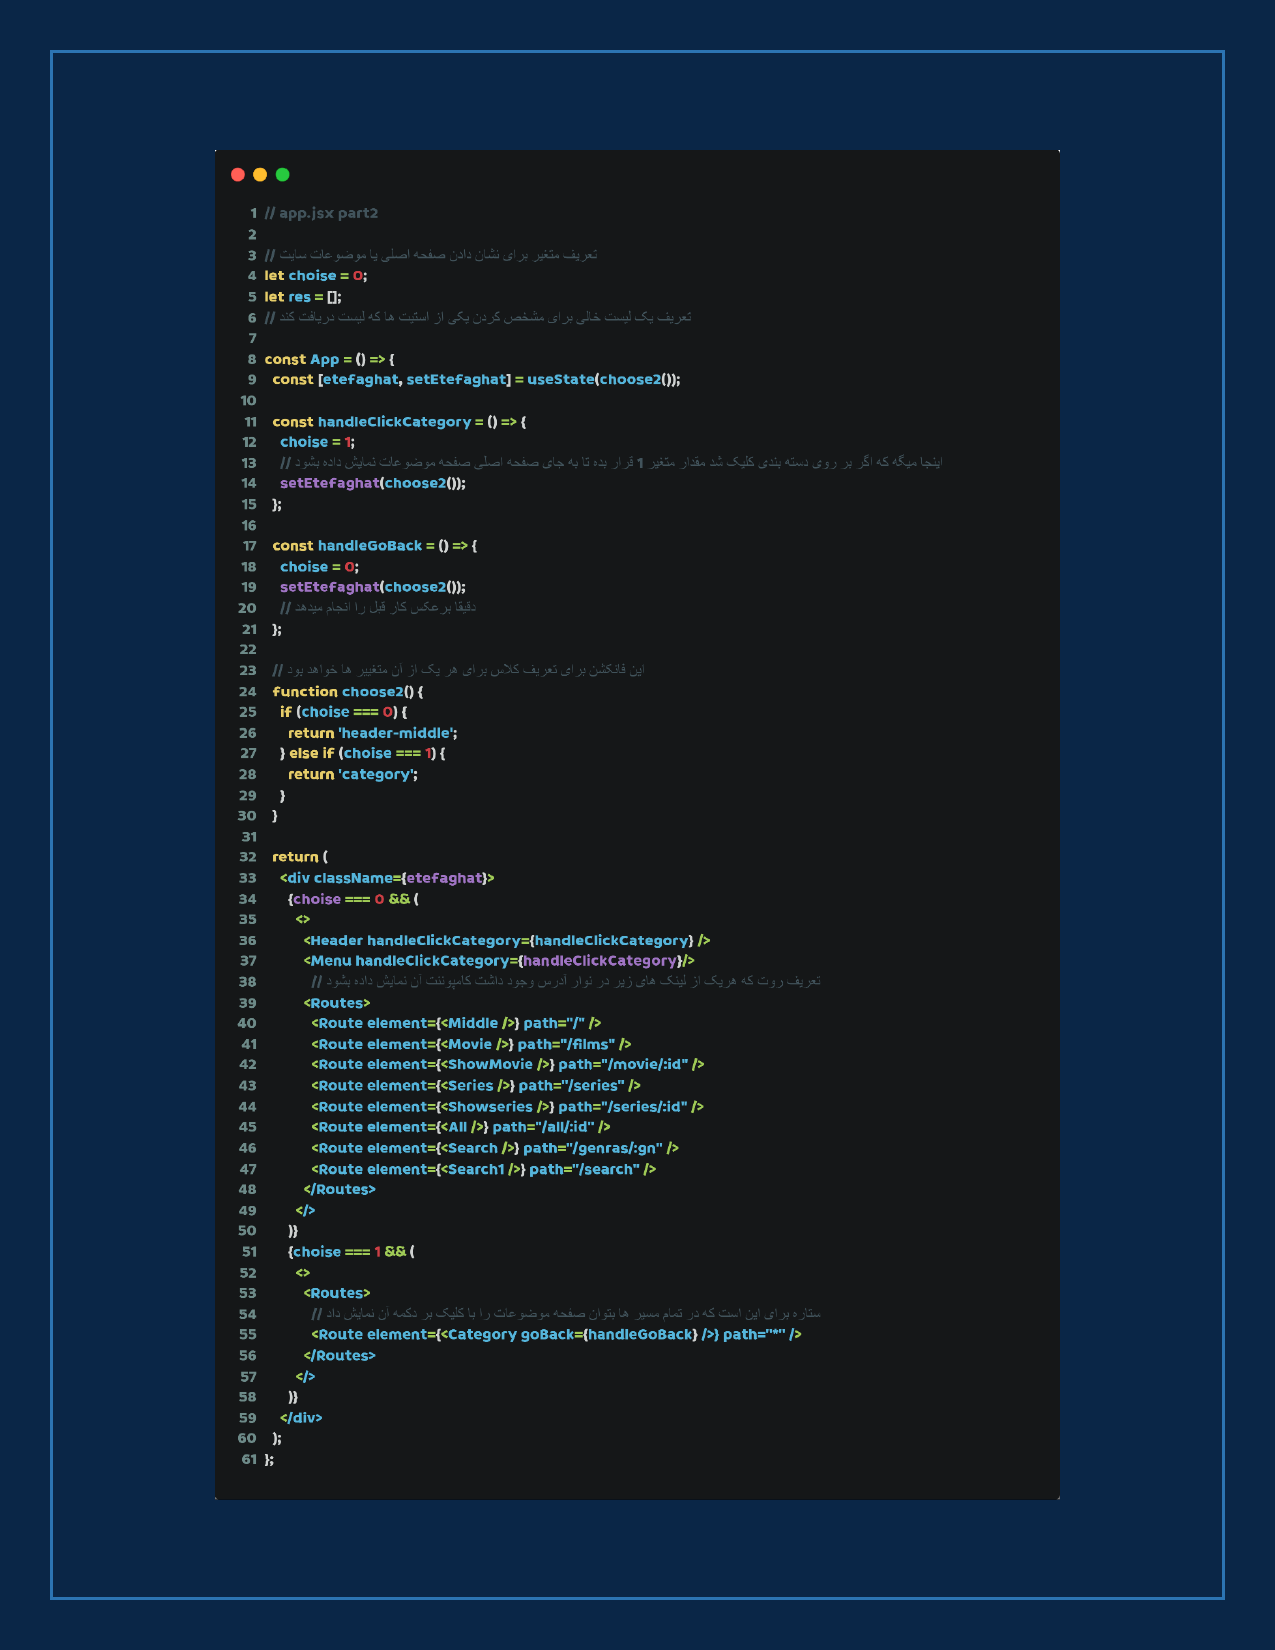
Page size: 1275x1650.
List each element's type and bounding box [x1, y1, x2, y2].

picture [215, 150, 1060, 1500]
